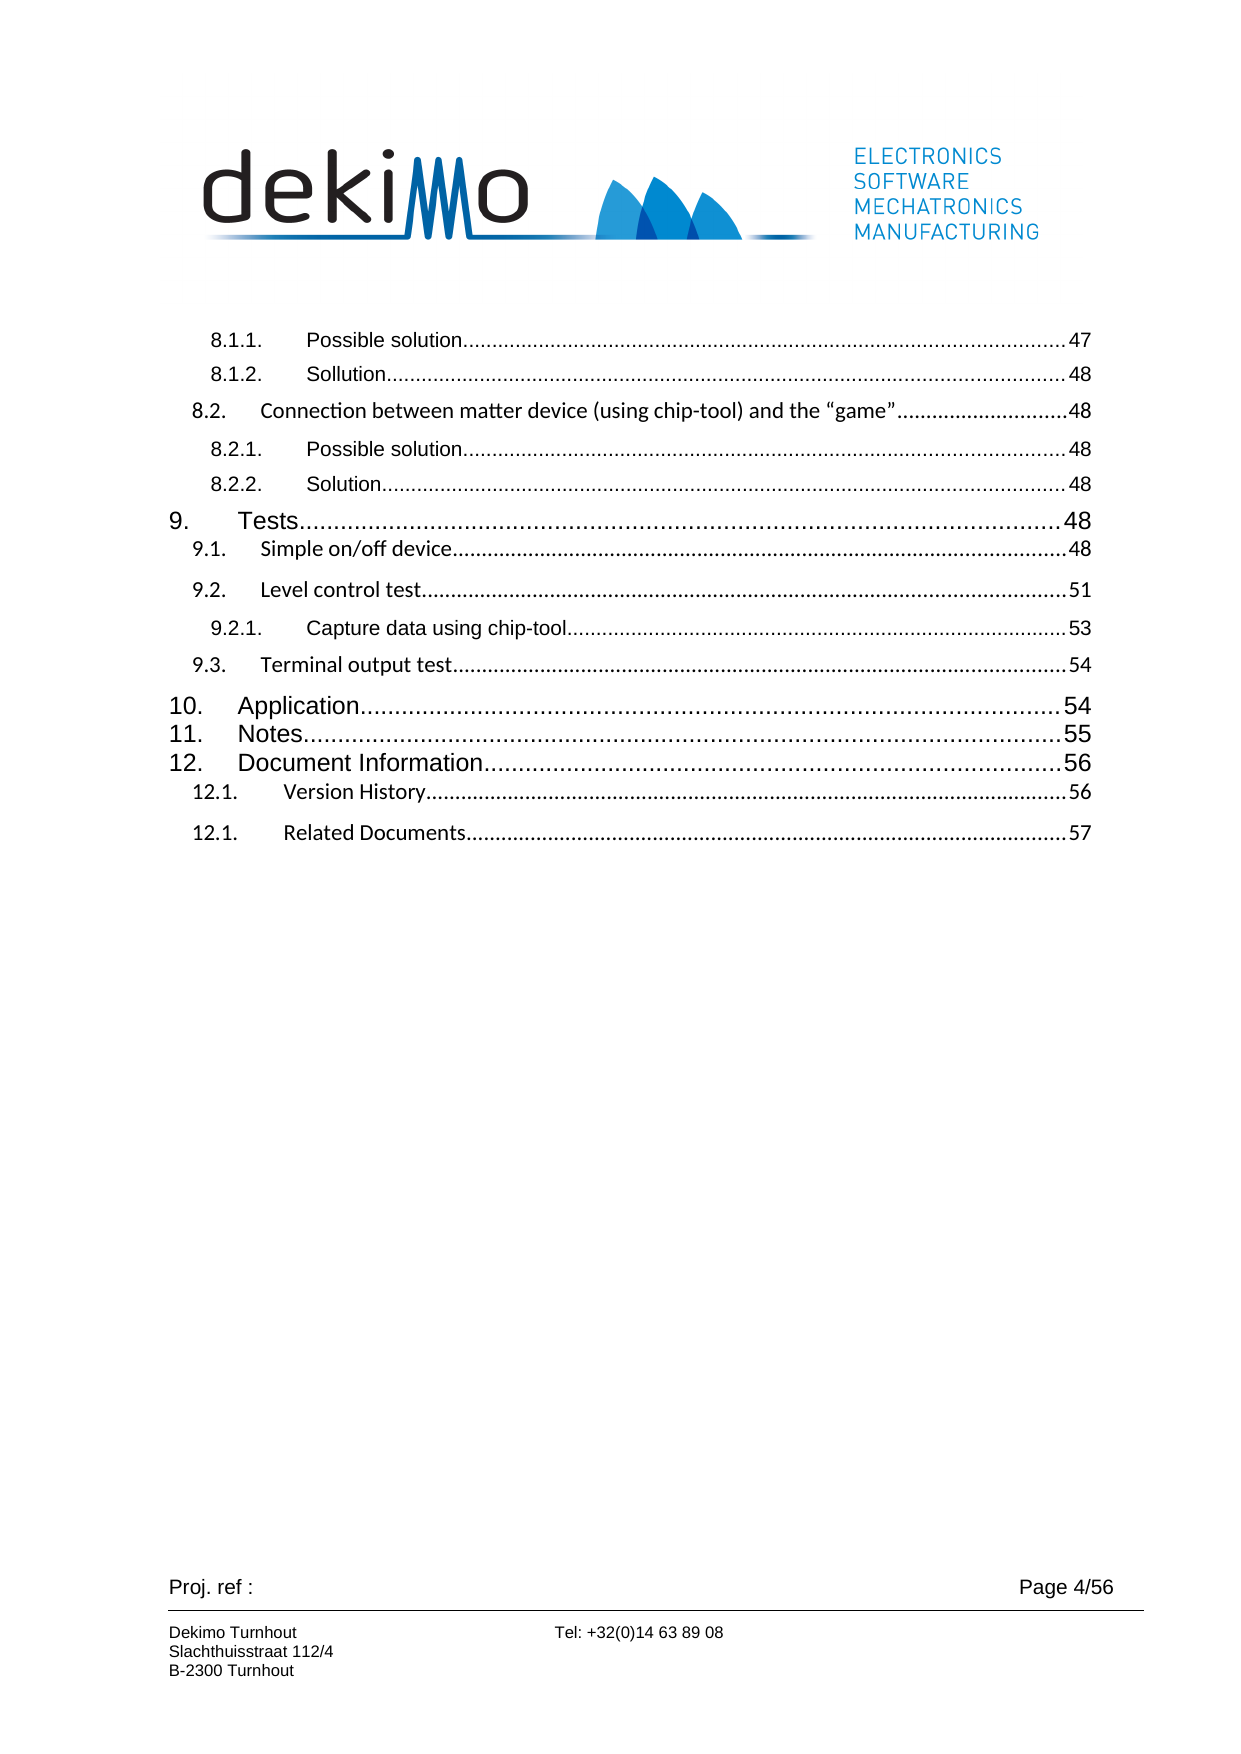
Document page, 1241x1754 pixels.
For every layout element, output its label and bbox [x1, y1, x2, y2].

picture [159, 73, 1083, 304]
